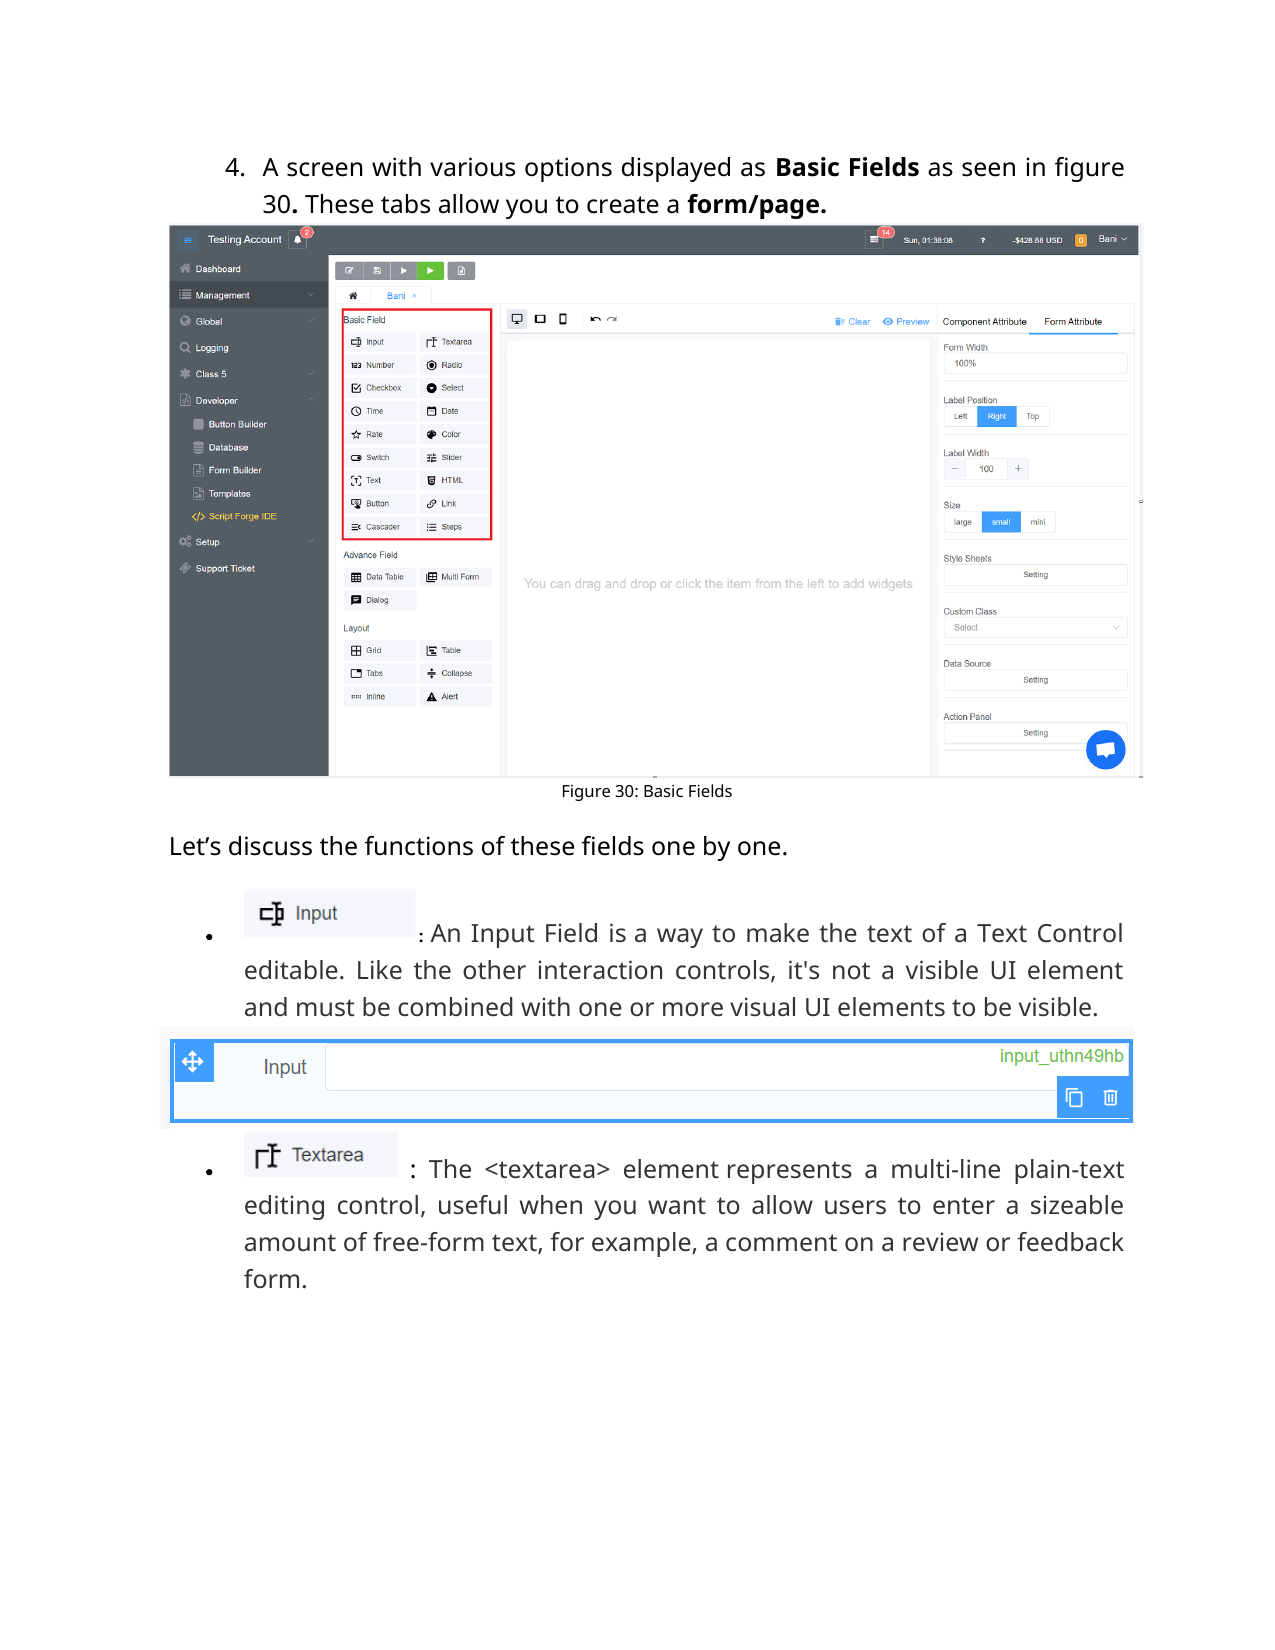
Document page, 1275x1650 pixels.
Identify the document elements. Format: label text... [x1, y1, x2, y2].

list : An Input Field is a way to make the text of a Text Control editable. Like the other interaction controls, it's not a visible UI element and must be combined with one or more visual UI elements to be visible. [206, 890, 1125, 1024]
list Let’s discuss the functions of these fields one by one. [169, 828, 1125, 862]
picture [168, 223, 1144, 778]
picture [243, 1131, 398, 1178]
list A screen with various options displayed as Basic Fields as seen in figure 30. These tabs allow you to create a form/page. [225, 150, 1125, 221]
picture [159, 1026, 1135, 1129]
picture [243, 889, 419, 943]
list : The <textarea> element represents a multi-line plain-text editing control, useful when you want to allow users to enter a sizeable amount of free-form text, for example, a comment on a review or feedback form. [206, 1131, 1125, 1296]
list Figure 30: Basic Fields [169, 779, 1125, 802]
